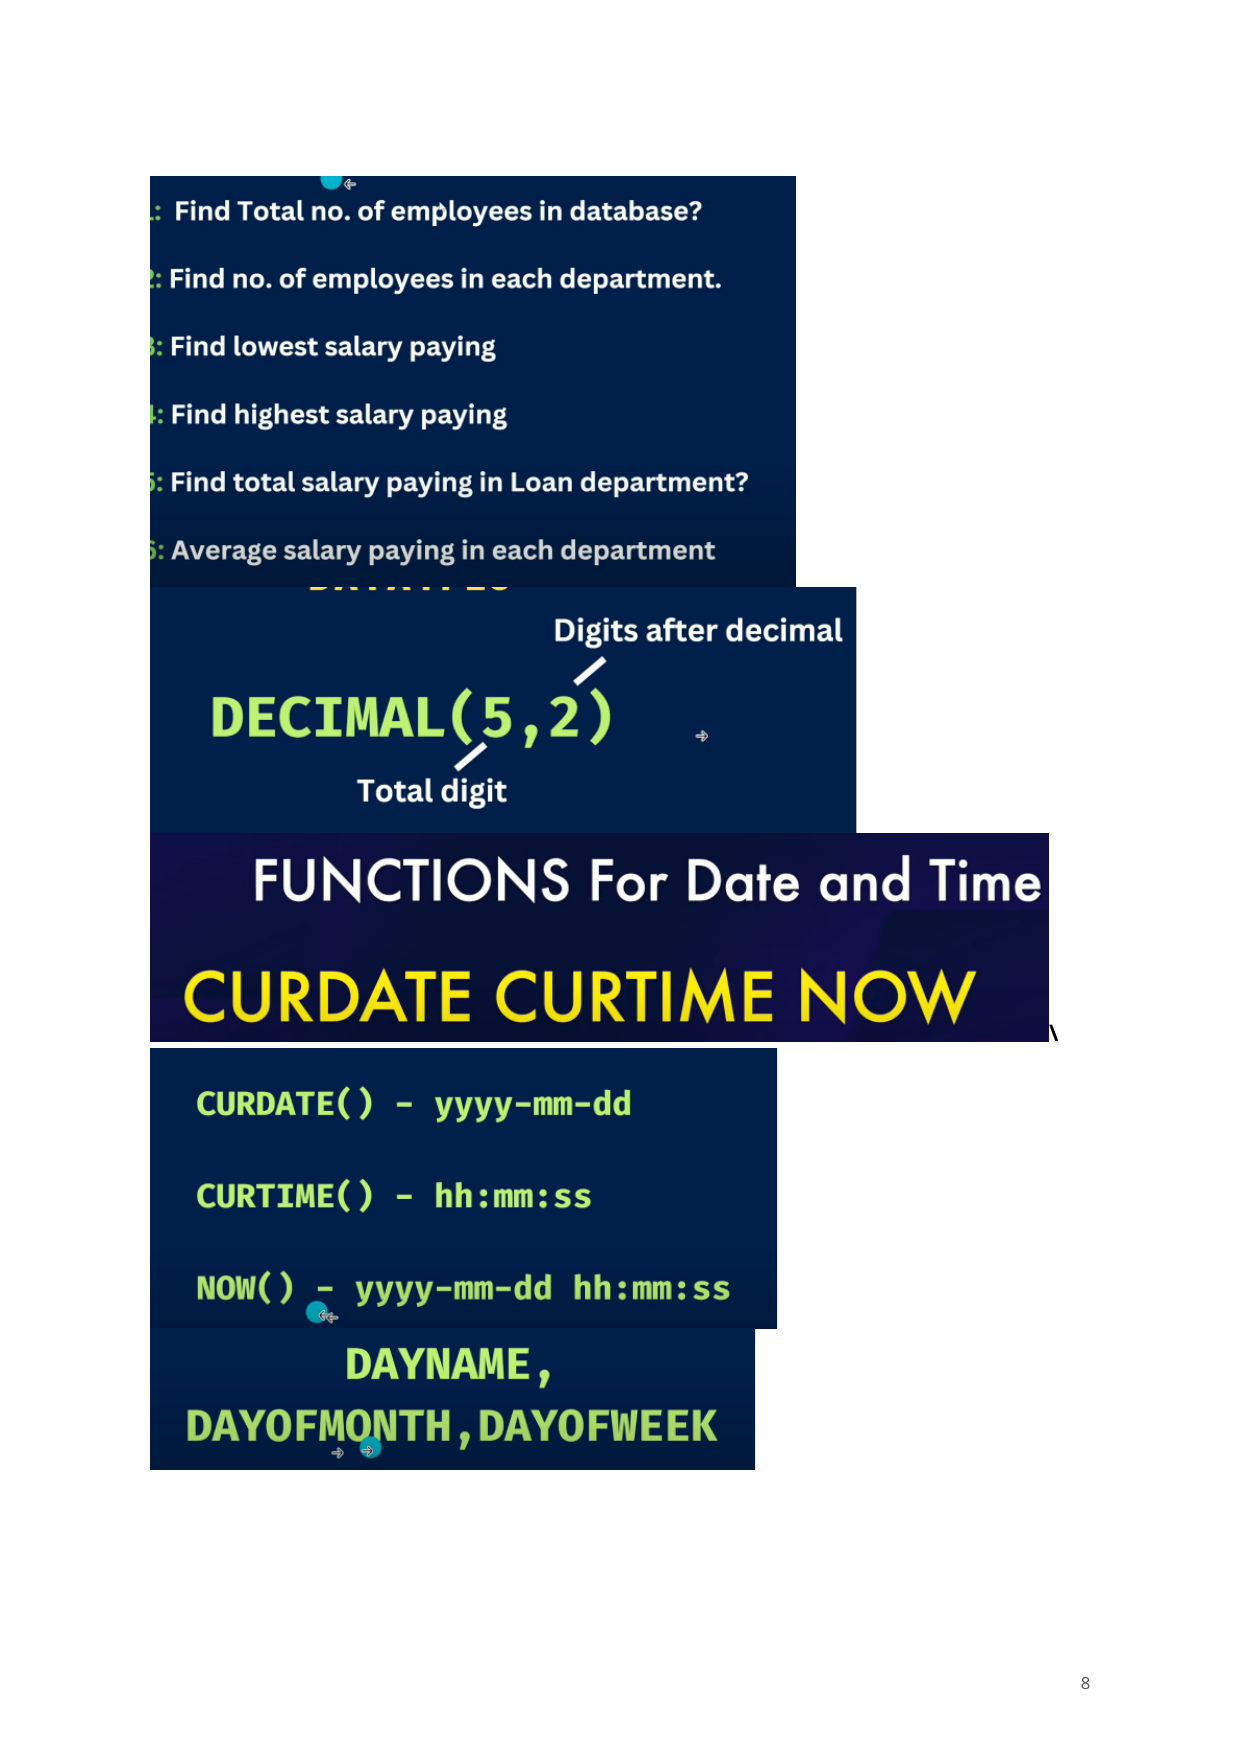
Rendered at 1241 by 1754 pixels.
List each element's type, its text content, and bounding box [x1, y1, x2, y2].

picture [150, 176, 1049, 1042]
picture [150, 1048, 778, 1470]
text \ [150, 834, 1090, 1048]
